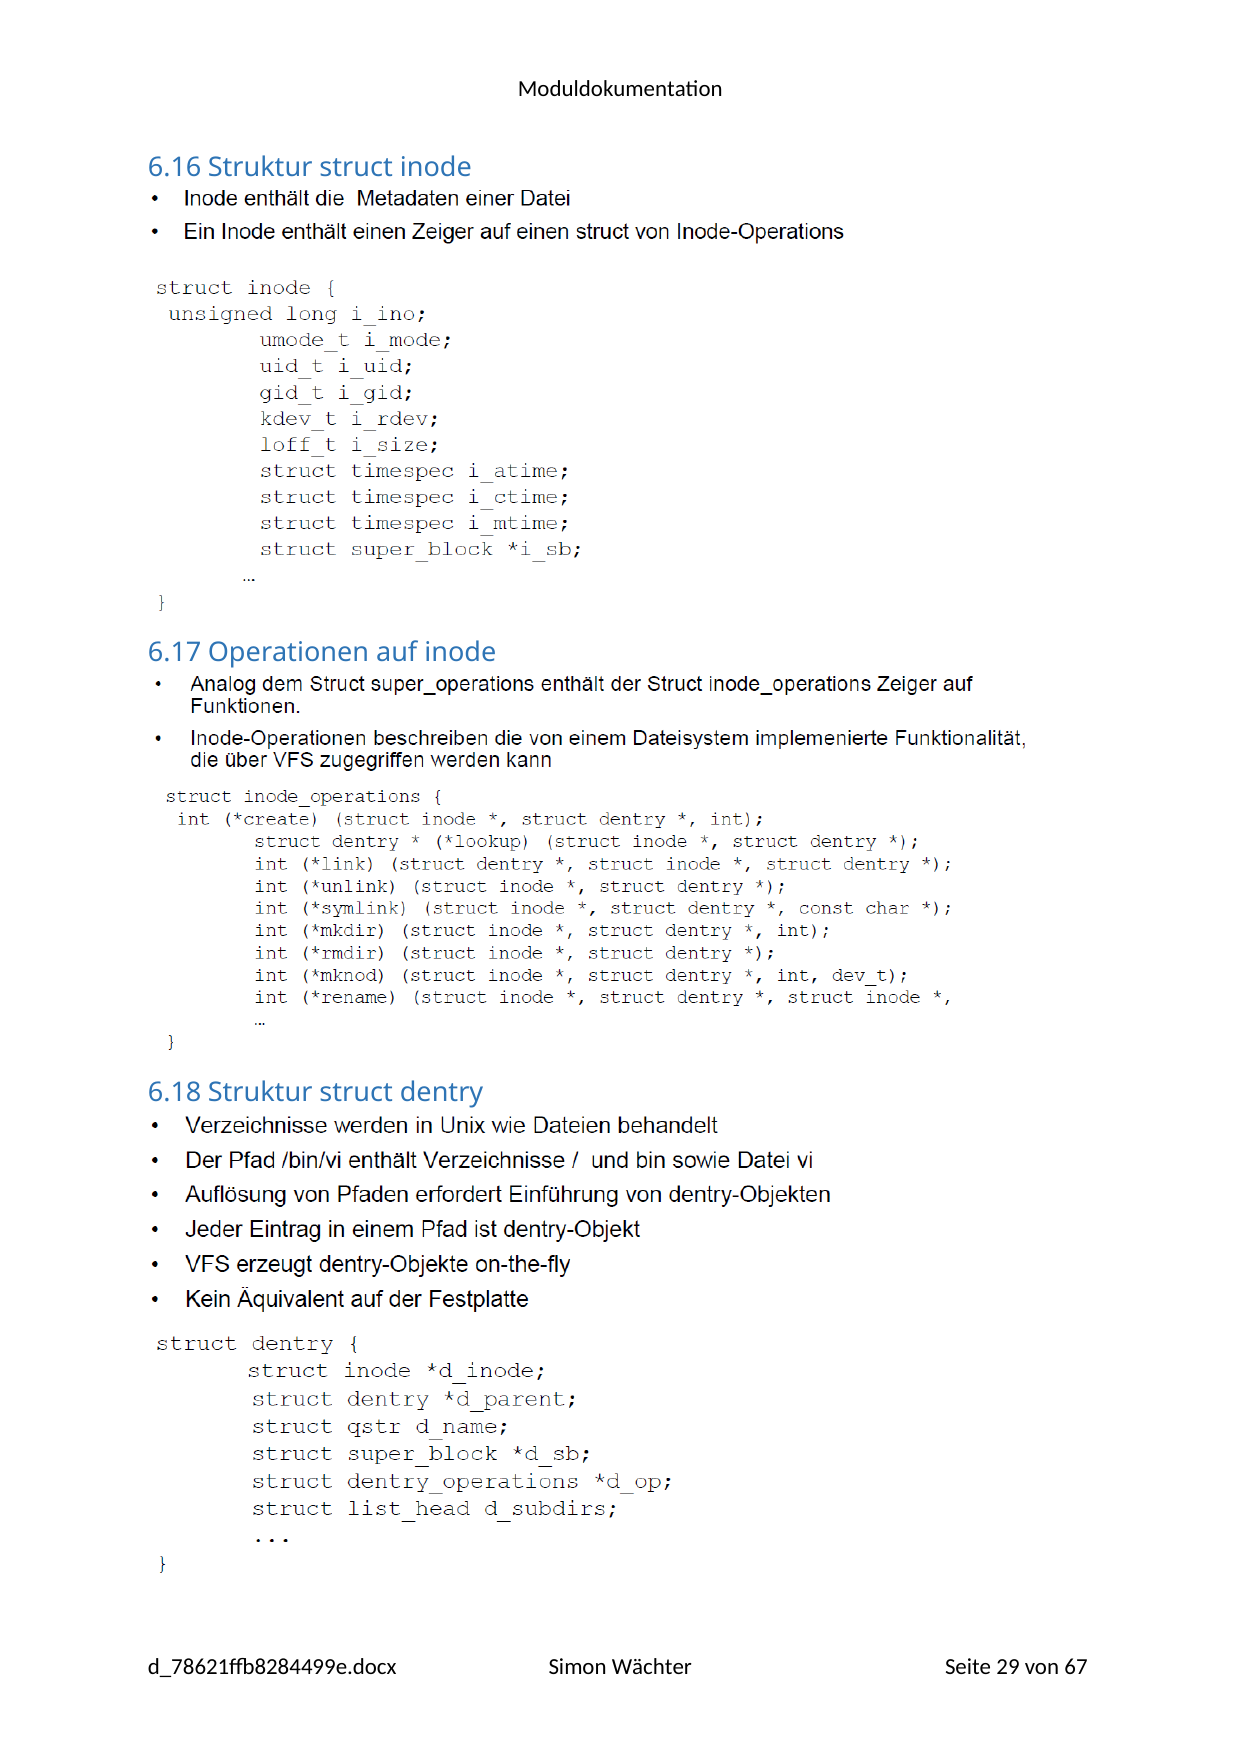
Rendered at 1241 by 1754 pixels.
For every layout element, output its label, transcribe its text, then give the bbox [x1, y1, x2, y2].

picture [147, 187, 956, 614]
subtitle Struktur struct inode [148, 148, 1093, 184]
subtitle Struktur struct dentry [148, 1073, 1093, 1110]
picture [147, 1112, 1001, 1581]
picture [147, 672, 1037, 1054]
subtitle Operationen auf inode [148, 632, 1093, 669]
